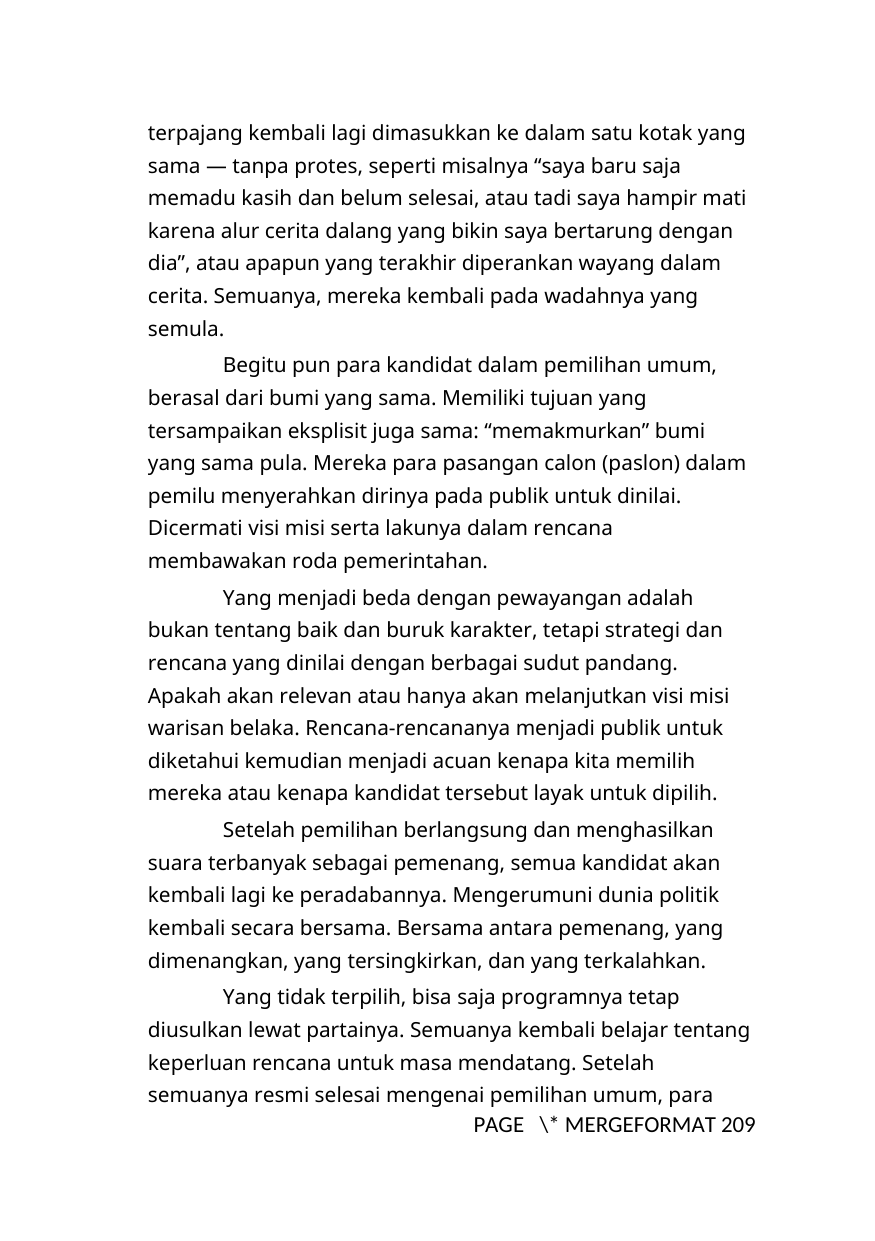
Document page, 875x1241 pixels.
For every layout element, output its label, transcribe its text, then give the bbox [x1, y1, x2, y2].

text Setelah pemilihan berlangsung dan menghasilkan suara terbanyak sebagai pemenang, semua kandidat akan kembali lagi ke peradabannya. Mengerumuni dunia politik kembali secara bersama. Bersama antara pemenang, yang dimenangkan, yang tersingkirkan, dan yang terkalahkan. [148, 815, 756, 974]
text Begitu pun para kandidat dalam pemilihan umum, berasal dari bumi yang sama. Memiliki tujuan yang tersampaikan eksplisit juga sama: “memakmurkan” bumi yang sama pula. Mereka para pasangan calon (paslon) dalam pemilu menyerahkan dirinya pada publik untuk dinilai. Dicermati visi misi serta lakunya dalam rencana membawakan roda pemerintahan. [148, 351, 756, 574]
text Yang menjadi beda dengan pewayangan adalah bukan tentang baik dan buruk karakter, tetapi strategi dan rencana yang dinilai dengan berbagai sudut pandang. Apakah akan relevan atau hanya akan melanjutkan visi misi warisan belaka. Rencana-rencananya menjadi publik untuk diketahui kemudian menjadi acuan kenapa kita memilih mereka atau kenapa kandidat tersebut layak untuk dipilih. [148, 583, 756, 807]
